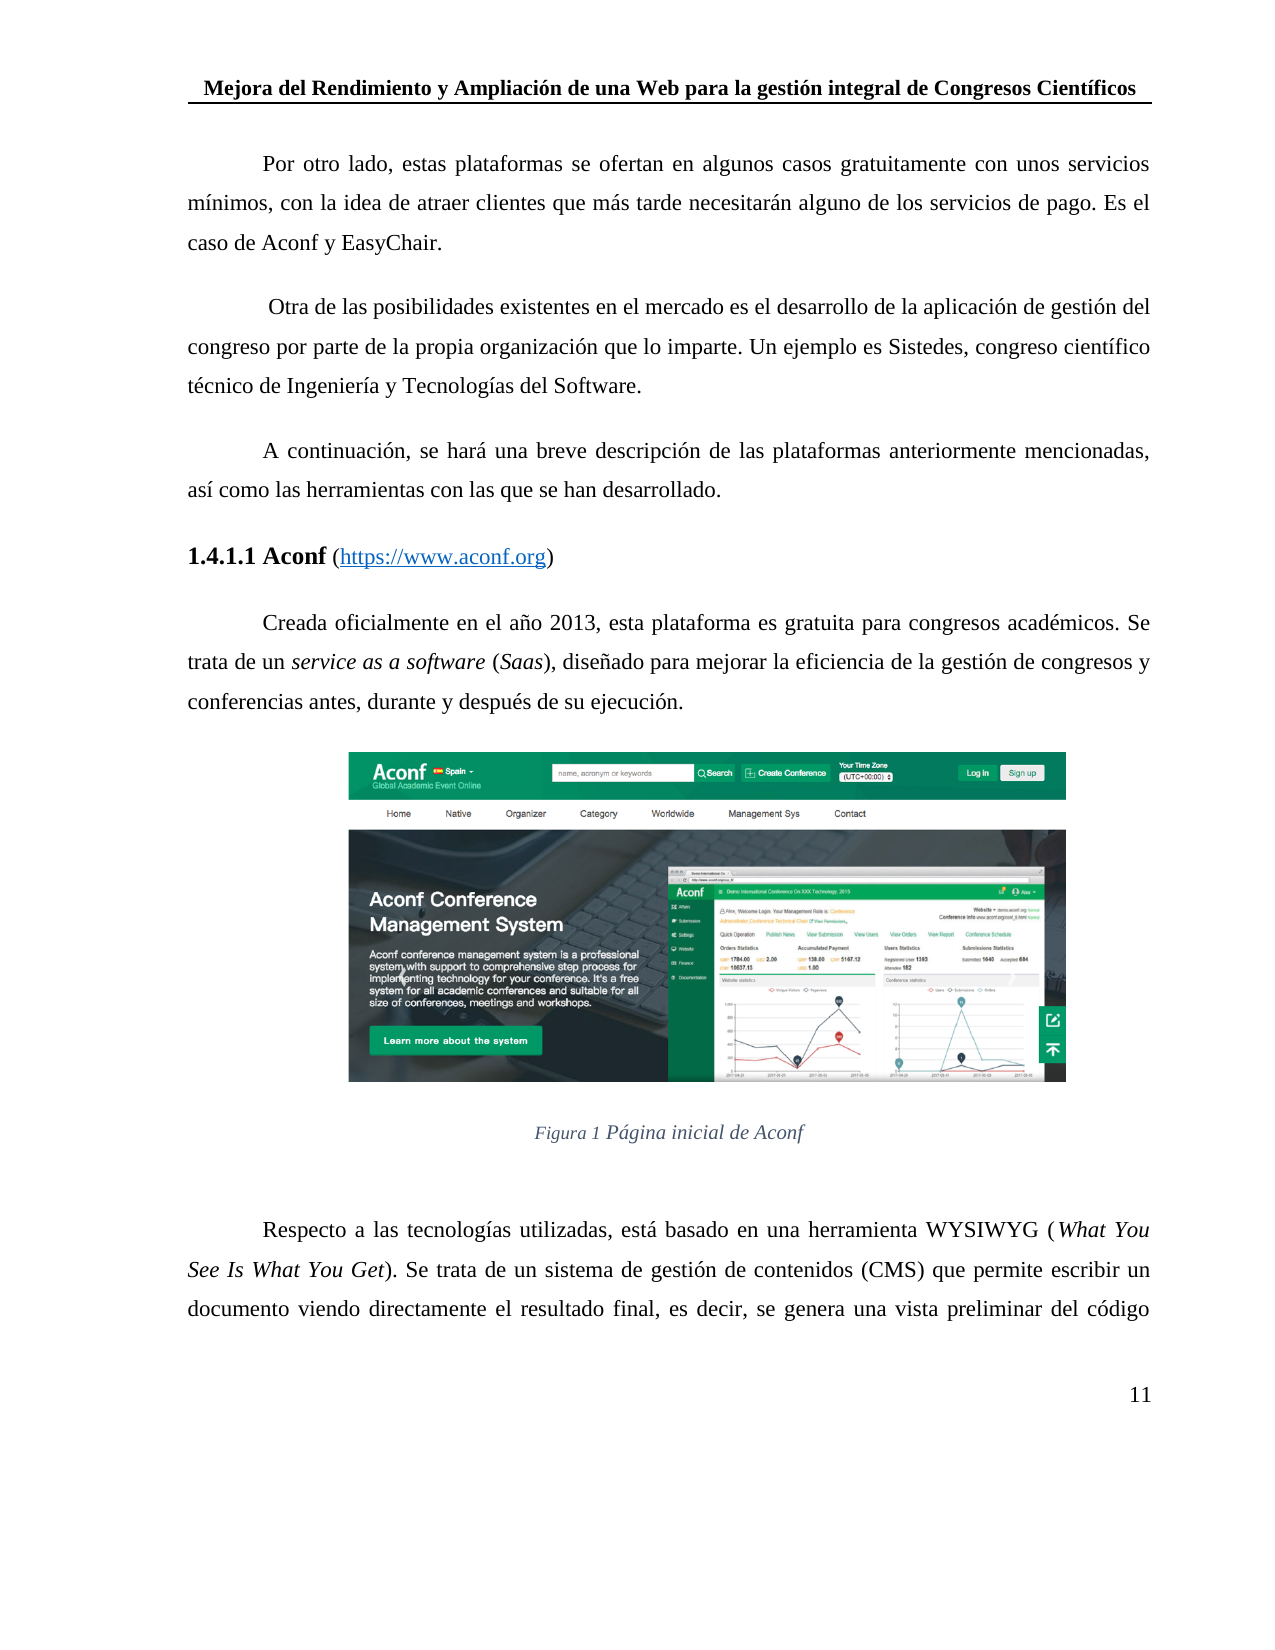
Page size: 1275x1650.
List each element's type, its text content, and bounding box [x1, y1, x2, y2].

text Creada oficialmente en el año 2013, esta plataforma es gratuita para congresos académicos. Se trata de un service as a software (Saas), diseñado para mejorar la eficiencia de la gestión de congresos y conferencias antes, durante y después de su ejecución. [187, 609, 1152, 714]
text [187, 1216, 1152, 1322]
text Otra de las posibilidades existentes en el mercado es el desarrollo de la aplicación de gestión del congreso por parte de la propia organización que lo imparte. Un ejemplo es Sistedes, congreso científico técnico de Ingeniería y Tecnologías del Software. [187, 293, 1152, 399]
text A continuación, se hará una breve descripción de las plataformas anteriormente mencionadas, así como las herramientas con las que se han desarrollado. [187, 437, 1152, 503]
text Por otro lado, estas plataformas se ofertan en algunos casos gratuitamente con unos servicios mínimos, con la idea de atraer clientes que más tarde necesitarán alguno de los servicios de pago. Es el caso de Aconf y EasyChair. [187, 150, 1152, 255]
text 1.4.1.1 Aconf (https://www.aconf.org) [187, 541, 1152, 569]
text Figura 1 Página inicial de Aconf [187, 1120, 1152, 1144]
picture [348, 752, 1066, 1082]
